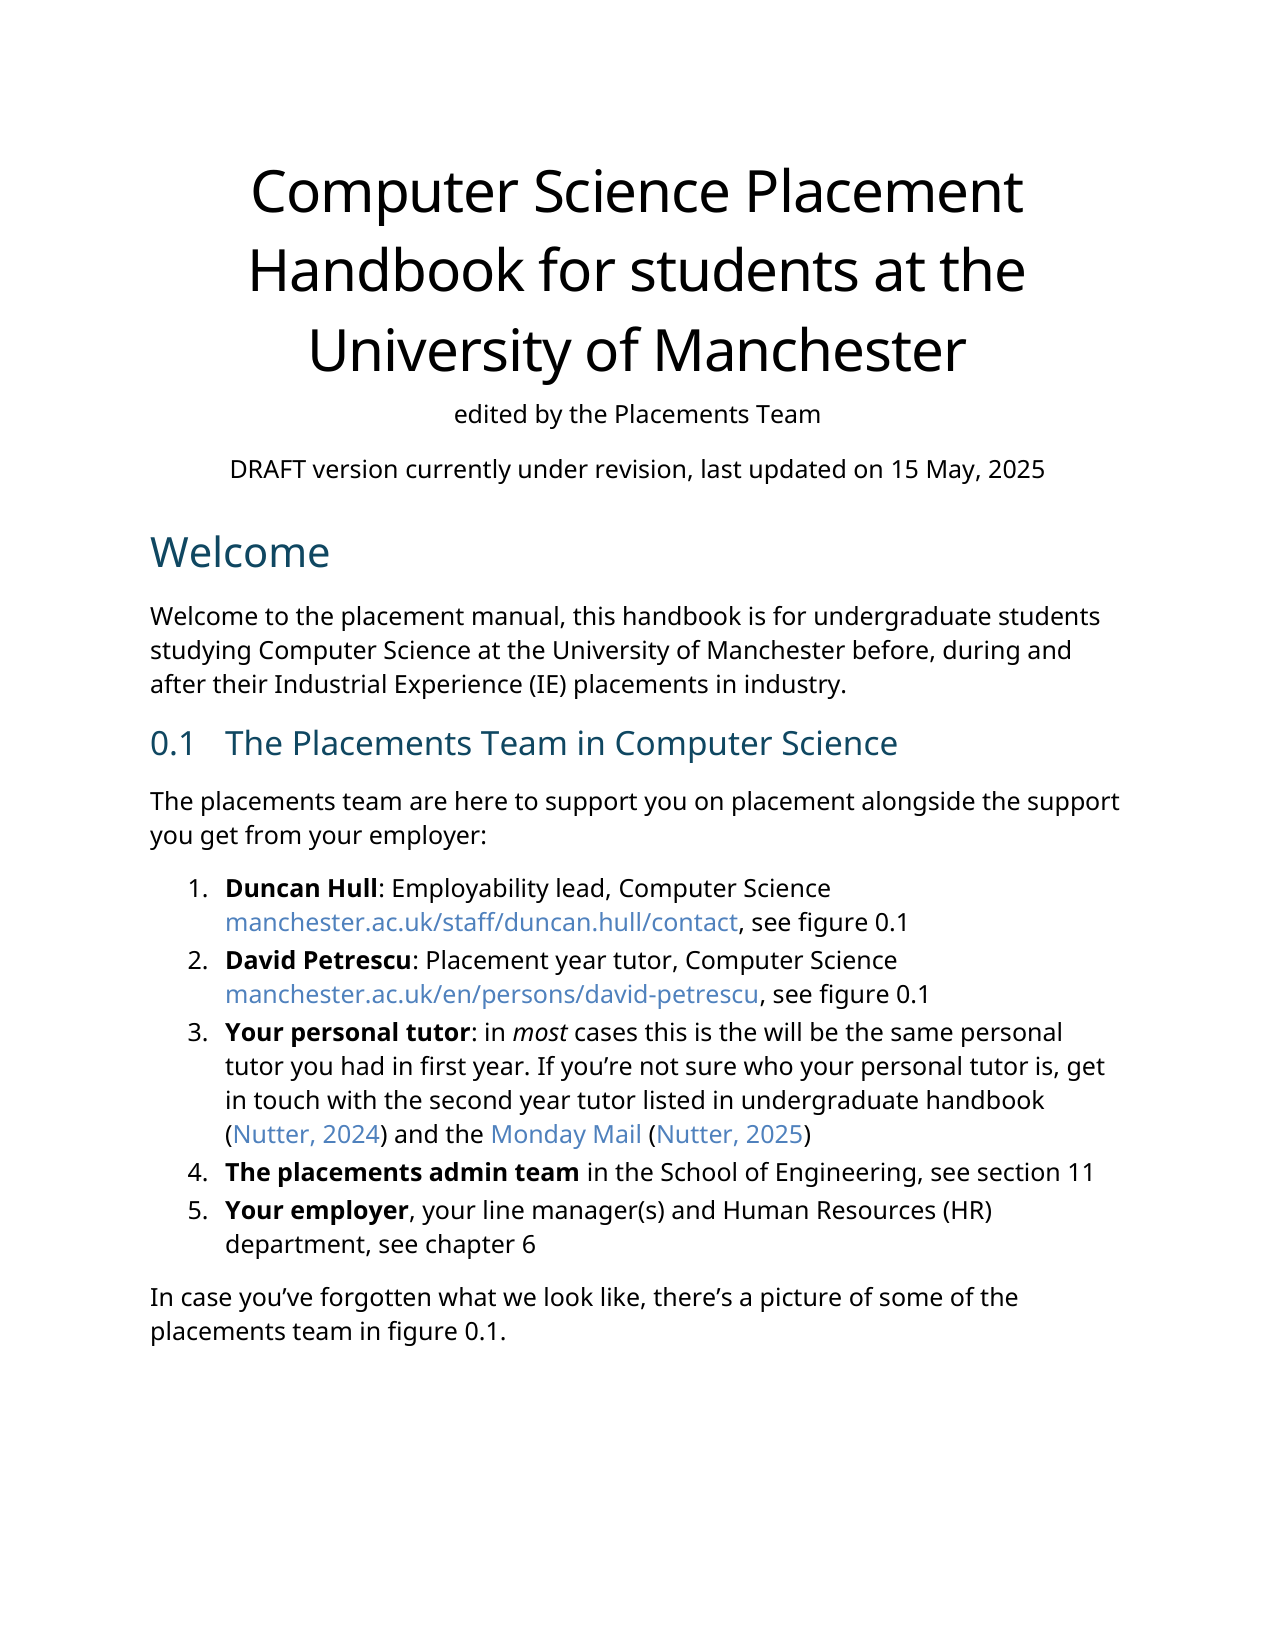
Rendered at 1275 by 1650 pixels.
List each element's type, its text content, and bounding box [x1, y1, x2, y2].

list Duncan Hull: Employability lead, Computer Science manchester.ac.uk/staff/duncan.hull/contact, see figure 0.1 [187, 871, 1125, 939]
list Your personal tutor: in most cases this is the will be the same personal tutor you had in first year. If you’re not sure who your personal tutor is, get in touch with the second year tutor listed in undergraduate handbook (Nutter, 2024) and the Monday Mail (Nutter, 2025) [187, 1014, 1125, 1151]
text The placements team are here to support you on placement alongside the support you get from your employer: [150, 784, 1125, 852]
text edited by the Placements Team [150, 397, 1125, 431]
title Computer Science Placement Handbook for students at the University of Manchester [150, 150, 1125, 388]
text In case you’ve forgotten what we look like, there’s a picture of some of the placements team in figure 0.1. [150, 1279, 1125, 1347]
text Welcome to the placement manual, this handbook is for undergraduate students studying Computer Science at the University of Manchester before, during and after their Industrial Experience (IE) placements in industry. [150, 599, 1125, 701]
list The placements admin team in the School of Engineering, see section 11 [187, 1154, 1125, 1188]
subtitle Welcome [150, 523, 1125, 580]
list Your employer, your line manager(s) and Human Resources (HR) department, see chapter 6 [187, 1192, 1125, 1260]
list David Petrescu: Placement year tutor, Computer Science manchester.ac.uk/en/persons/david-petrescu, see figure 0.1 [187, 943, 1125, 1011]
subtitle 0.1 The Placements Team in Computer Science [150, 720, 1125, 765]
text DRAFT version currently under revision, last updated on 15 May, 2025 [150, 452, 1125, 486]
